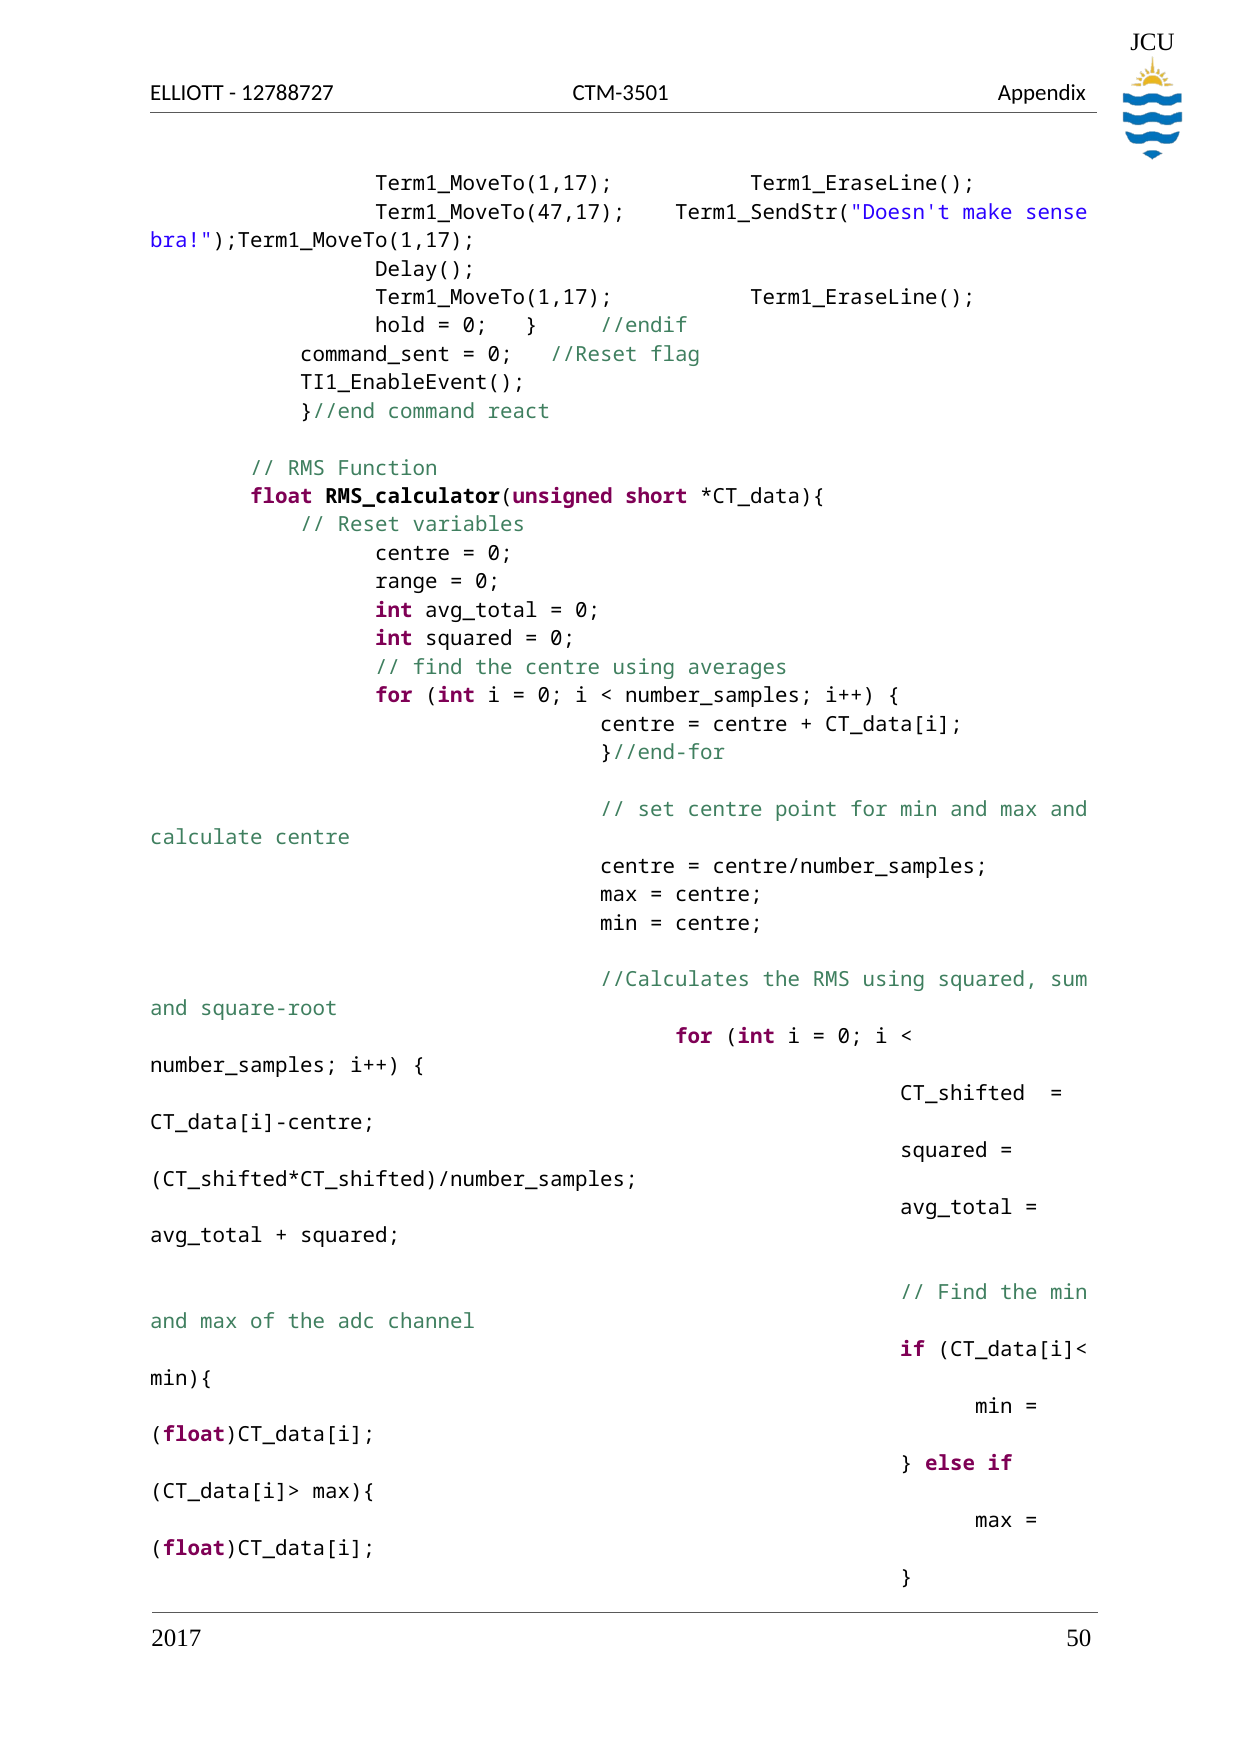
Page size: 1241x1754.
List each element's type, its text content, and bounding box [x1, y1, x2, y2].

picture [1118, 53, 1188, 165]
text if (CT_data[i]< min){ [150, 1334, 1091, 1391]
text command_sent = 0; //Reset flag [150, 339, 1091, 367]
text Term1_MoveTo(47,17); Term1_SendStr("Doesn't make sense bra!");Term1_MoveTo(1,17); [150, 197, 1091, 254]
text }//end-for [150, 737, 1091, 766]
text max = centre; [150, 879, 1091, 908]
text Term1_MoveTo(1,17); Term1_EraseLine(); [150, 282, 1091, 311]
text } [150, 1562, 1091, 1590]
text for (int i = 0; i < number_samples; i++) { [150, 1021, 1091, 1078]
text for (int i = 0; i < number_samples; i++) { [150, 680, 1091, 709]
text // set centre point for min and max and calculate centre [150, 794, 1091, 851]
text }//end command react [150, 396, 1091, 424]
text avg_total = avg_total + squared; [150, 1192, 1091, 1249]
text centre = centre/number_samples; [150, 851, 1091, 879]
text squared = (CT_shifted*CT_shifted)/number_samples; [150, 1135, 1091, 1192]
text } else if (CT_data[i]> max){ [150, 1448, 1091, 1505]
text min = centre; [150, 908, 1091, 936]
text centre = 0; [150, 538, 1091, 566]
text // find the centre using averages [150, 652, 1091, 680]
text int squared = 0; [150, 623, 1091, 652]
text min = (float)CT_data[i]; [150, 1391, 1091, 1448]
text CT_shifted = CT_data[i]-centre; [150, 1078, 1091, 1135]
text // RMS Function [150, 453, 1091, 481]
text int avg_total = 0; [150, 595, 1091, 623]
text Term1_MoveTo(1,17); Term1_EraseLine(); [150, 168, 1091, 197]
text TI1_EnableEvent(); [150, 367, 1091, 396]
text float RMS_calculator(unsigned short *CT_data){ [150, 481, 1091, 509]
text // Reset variables [150, 509, 1091, 538]
text //Calculates the RMS using squared, sum and square-root [150, 964, 1091, 1021]
text Delay(); [150, 254, 1091, 282]
text max = (float)CT_data[i]; [150, 1505, 1091, 1562]
text hold = 0; } //endif [150, 311, 1091, 339]
text // Find the min and max of the adc channel [150, 1277, 1091, 1334]
text range = 0; [150, 566, 1091, 595]
text centre = centre + CT_data[i]; [150, 709, 1091, 737]
